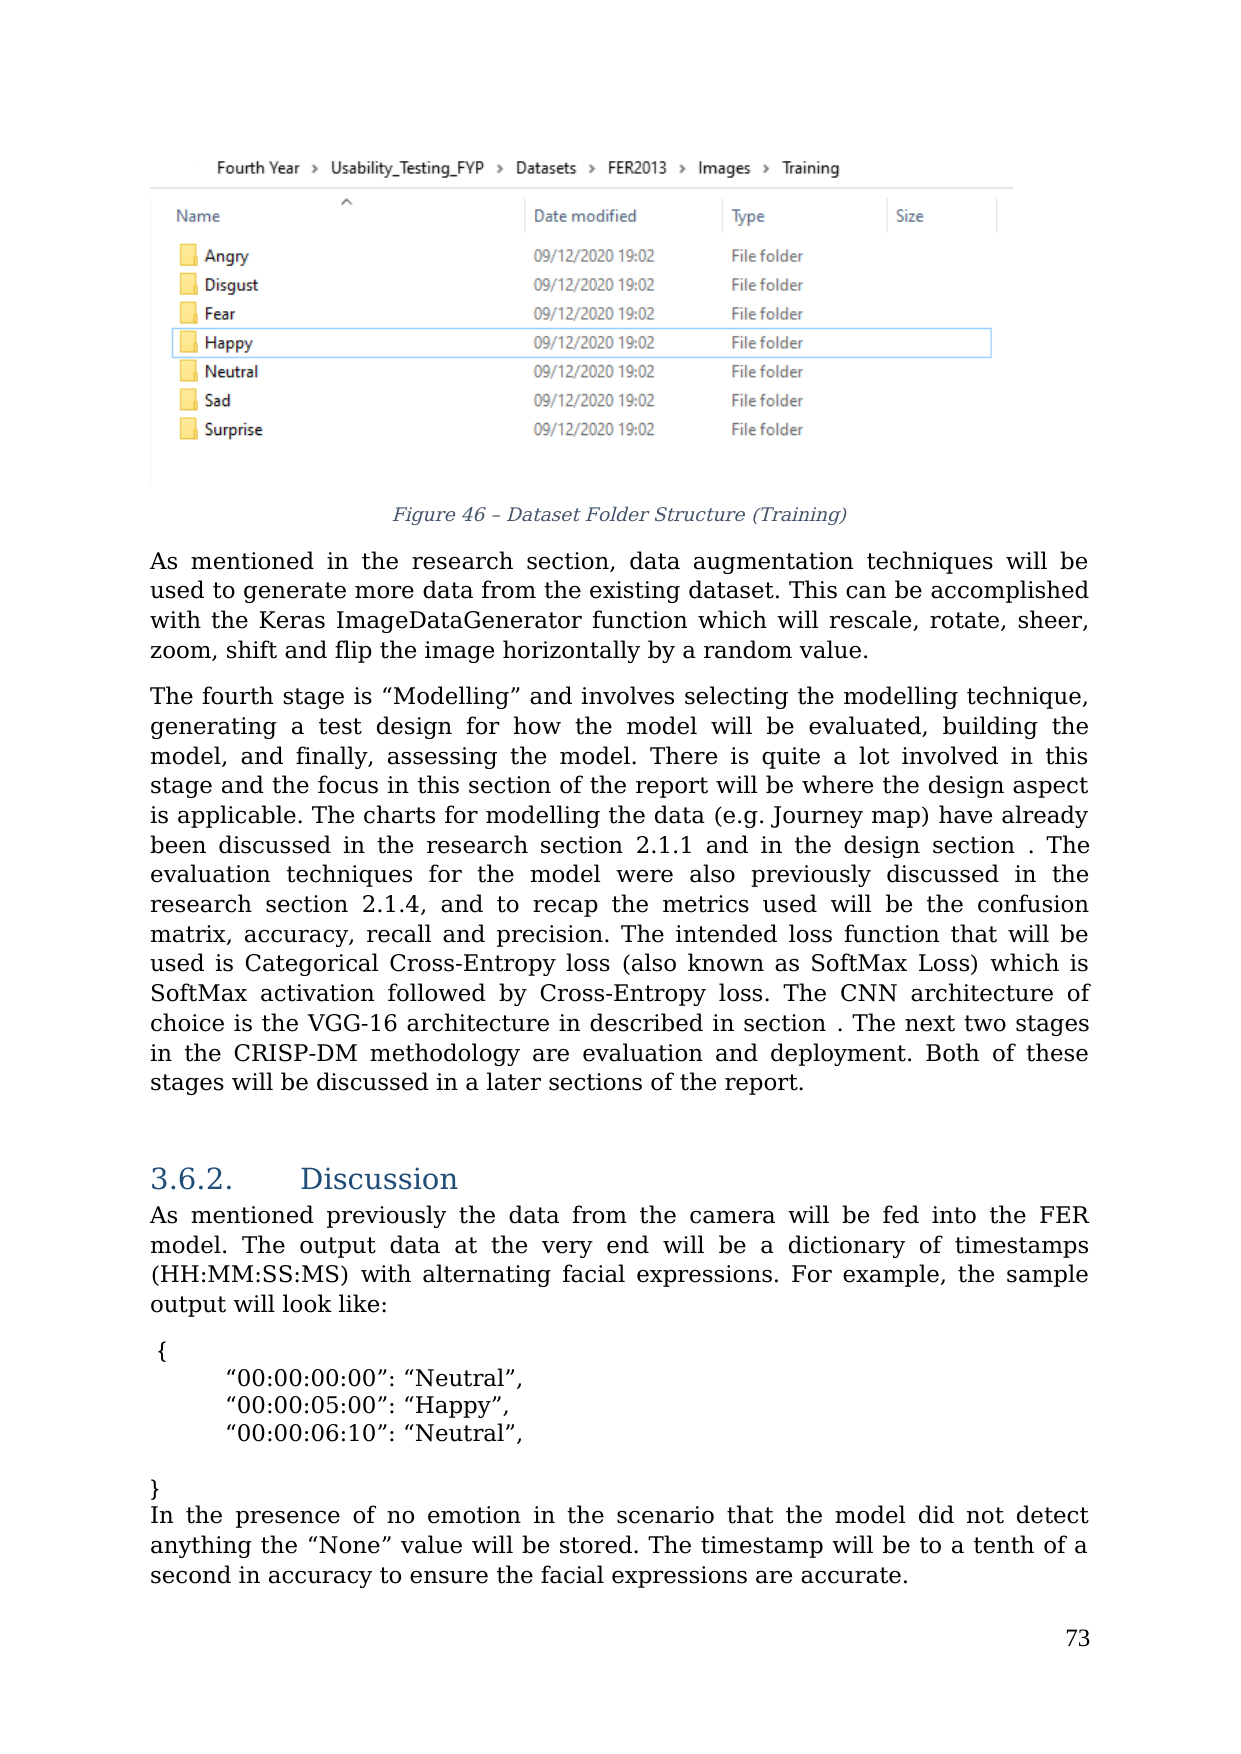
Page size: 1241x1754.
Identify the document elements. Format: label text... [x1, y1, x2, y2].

subtitle Discussion [150, 1161, 1090, 1196]
text Figure 46 – Dataset Folder Structure (Training) [150, 503, 1090, 526]
text “00:00:00:00”: “Neutral”, [150, 1364, 1090, 1391]
text The fourth stage is “Modelling” and involves selecting the modelling technique, generating a test design for how the model will be evaluated, building the model, and finally, assessing the model. There is quite a lot involved in this stage and the focus in this section of the report will be where the design aspect is applicable. The charts for modelling the data (e.g. Journey map) have already been discussed in the research section 2.1.1 and in the design section 0. The evaluation techniques for the model were also previously discussed in the research section 2.1.4, and to recap the metrics used will be the confusion matrix, accuracy, recall and precision. The intended loss function that will be used is Categorical Cross-Entropy loss (also known as SoftMax Loss) which is SoftMax activation followed by Cross-Entropy loss. The CNN architecture of choice is the VGG-16 architecture in described in section 0. The next two stages in the CRISP-DM methodology are evaluation and deployment. Both of these stages will be discussed in a later sections of the report. [150, 682, 1090, 1095]
text “00:00:05:00”: “Happy”, [150, 1391, 1090, 1419]
picture [150, 150, 1014, 485]
text As mentioned in the research section, data augmentation techniques will be used to generate more data from the existing dataset. This can be accomplished with the Keras ImageDataGenerator function which will rescale, rotate, sheer, zoom, shift and flip the image horizontally by a random value. [150, 547, 1090, 663]
text In the presence of no emotion in the scenario that the model did not detect anything the “None” value will be stored. The timestamp will be to a tenth of a second in accuracy to ensure the facial expressions are accurate. [150, 1501, 1090, 1588]
text } [150, 1474, 1090, 1501]
text { [150, 1336, 1090, 1364]
text “00:00:06:10”: “Neutral”, [150, 1419, 1090, 1446]
text As mentioned previously the data from the camera will be fed into the FER model. The output data at the very end will be a dictionary of timestamps (HH:MM:SS:MS) with alternating facial expressions. For example, the sample output will look like: [150, 1201, 1090, 1317]
